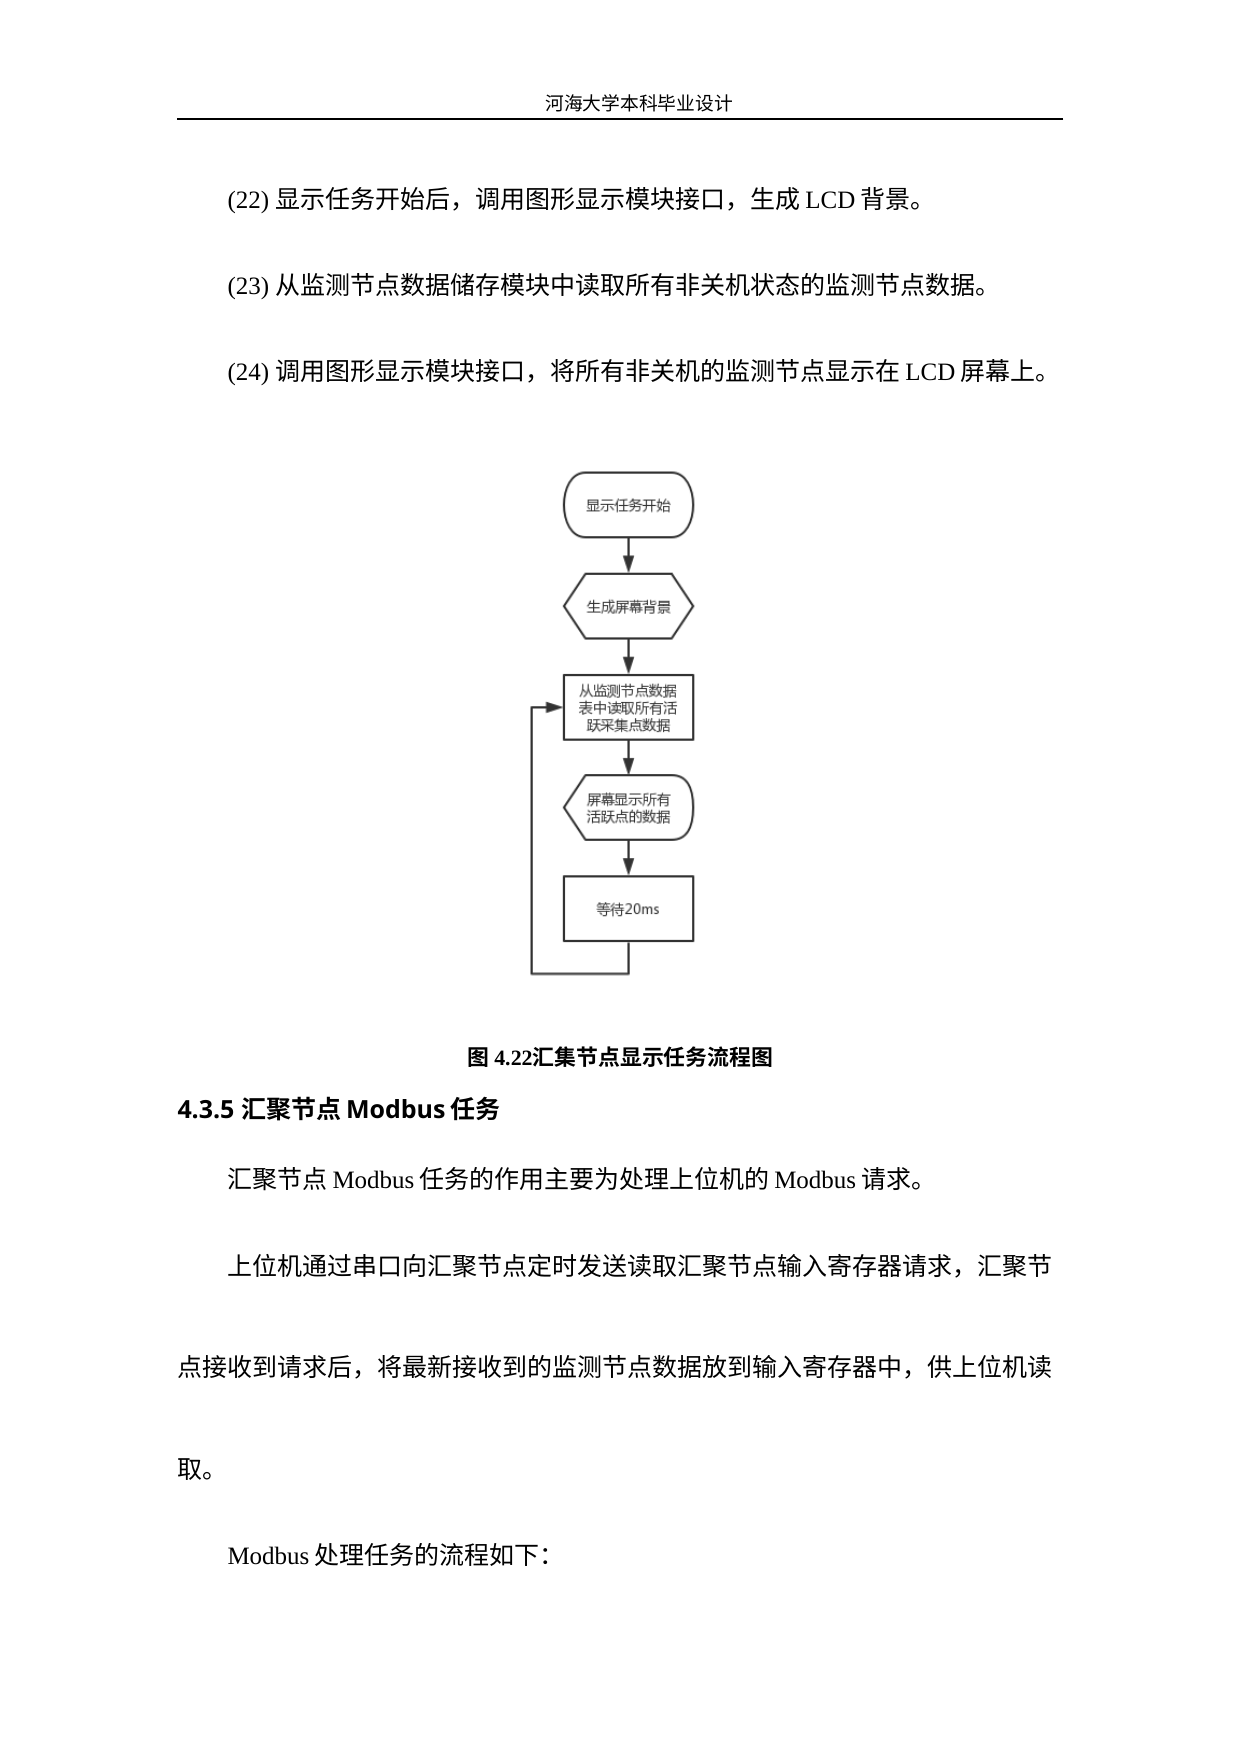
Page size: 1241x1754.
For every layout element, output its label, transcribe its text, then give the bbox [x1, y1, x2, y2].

list 调用图形显示模块接口，将所有非关机的监测节点显示在LCD屏幕上。 [177, 336, 1063, 404]
list 显示任务开始后，调用图形显示模块接口，生成LCD背景。 [177, 164, 1063, 232]
subtitle 汇聚节点Modbus任务 [177, 1090, 1063, 1126]
text Modbus处理任务的流程如下： [177, 1520, 1063, 1588]
text 上位机通过串口向汇聚节点定时发送读取汇聚节点输入寄存器请求，汇聚节点接收到请求后，将最新接收到的监测节点数据放到输入寄存器中，供上位机读取。 [177, 1230, 1063, 1502]
list 从监测节点数据储存模块中读取所有非关机状态的监测节点数据。 [177, 250, 1063, 318]
picture [480, 422, 760, 1039]
text 汇聚节点Modbus任务的作用主要为处理上位机的Modbus请求。 [177, 1144, 1063, 1212]
